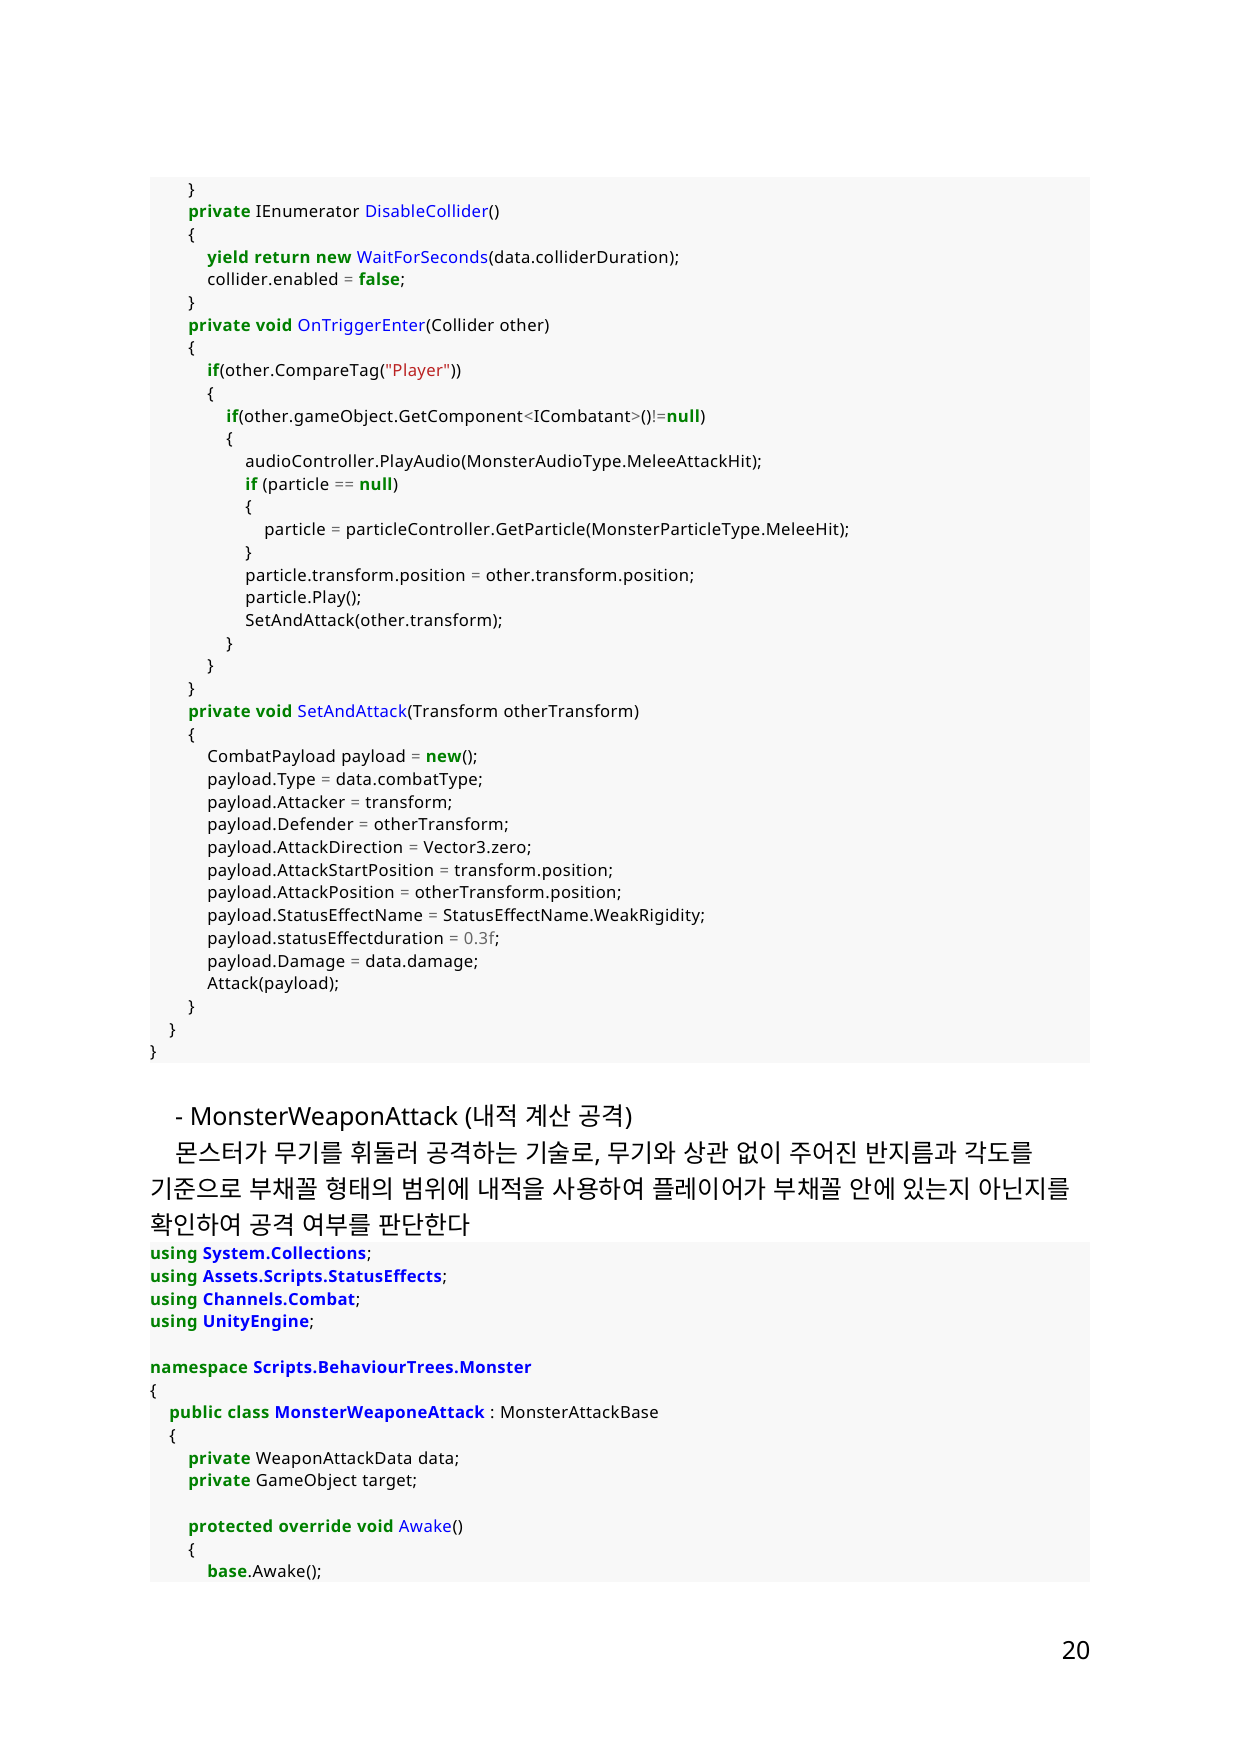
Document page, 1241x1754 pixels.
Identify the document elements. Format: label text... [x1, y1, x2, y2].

text } [150, 177, 1090, 200]
text payload.AttackStartPosition = transform.position; [150, 858, 1090, 881]
text private IEnumerator DisableCollider() [150, 200, 1090, 223]
text private void SetAndAttack(Transform otherTransform) [150, 699, 1090, 722]
text private WeaponAttackData data; [150, 1446, 1090, 1469]
text { [150, 382, 1090, 404]
text public class MonsterWeaponeAttack : MonsterAttackBase [150, 1401, 1090, 1423]
text payload.statusEffectduration = 0.3f; [150, 927, 1090, 949]
text CombatPayload payload = new(); [150, 745, 1090, 768]
text particle = particleController.GetParticle(MonsterParticleType.MeleeHit); [150, 518, 1090, 541]
text payload.Damage = data.damage; [150, 949, 1090, 972]
text payload.Defender = otherTransform; [150, 813, 1090, 836]
text yield return new WaitForSeconds(data.colliderDuration); [150, 245, 1090, 268]
text payload.AttackDirection = Vector3.zero; [150, 836, 1090, 858]
text base.Awake(); [150, 1560, 1090, 1582]
text Attack(payload); [150, 972, 1090, 995]
text SetAndAttack(other.transform); [150, 609, 1090, 631]
text particle.transform.position = other.transform.position; [150, 563, 1090, 586]
text namespace Scripts.BehaviourTrees.Monster [150, 1355, 1090, 1378]
text payload.Attacker = transform; [150, 790, 1090, 813]
text } [150, 995, 1090, 1017]
text { [150, 223, 1090, 245]
text { [150, 1378, 1090, 1401]
text } [150, 541, 1090, 563]
text { [150, 1537, 1090, 1560]
text { [150, 495, 1090, 518]
text if(other.CompareTag("Player")) [150, 359, 1090, 382]
text { [150, 722, 1090, 745]
text { [150, 427, 1090, 450]
text using Channels.Combat; [150, 1287, 1090, 1310]
text payload.StatusEffectName = StatusEffectName.WeakRigidity; [150, 904, 1090, 927]
text audioController.PlayAudio(MonsterAudioType.MeleeAttackHit); [150, 450, 1090, 472]
text protected override void Awake() [150, 1514, 1090, 1537]
text } [150, 677, 1090, 699]
text 몬스터가 무기를 휘둘러 공격하는 기술로, 무기와 상관 없이 주어진 반지름과 각도를 기준으로 부채꼴 형태의 범위에 내적을 사용하여 플레이어가 부채꼴 안에 있는지 아닌지를 확인하여 공격 여부를 판단한다 [150, 1133, 1090, 1242]
text collider.enabled = false; [150, 268, 1090, 291]
text using Assets.Scripts.StatusEffects; [150, 1264, 1090, 1287]
text } [150, 654, 1090, 677]
text particle.Play(); [150, 586, 1090, 609]
text payload.AttackPosition = otherTransform.position; [150, 881, 1090, 904]
text } [150, 631, 1090, 654]
text } [150, 1017, 1090, 1040]
text } [150, 1040, 1090, 1063]
text { [150, 336, 1090, 359]
text if(other.gameObject.GetComponent<ICombatant>()!=null) [150, 404, 1090, 427]
text using UnityEngine; [150, 1310, 1090, 1333]
text } [150, 291, 1090, 313]
text using System.Collections; [150, 1242, 1090, 1264]
text - MonsterWeaponAttack (내적 계산 공격) [150, 1097, 1090, 1133]
text { [150, 1423, 1090, 1446]
text payload.Type = data.combatType; [150, 768, 1090, 790]
text if (particle == null) [150, 472, 1090, 495]
text private GameObject target; [150, 1469, 1090, 1492]
text private void OnTriggerEnter(Collider other) [150, 313, 1090, 336]
